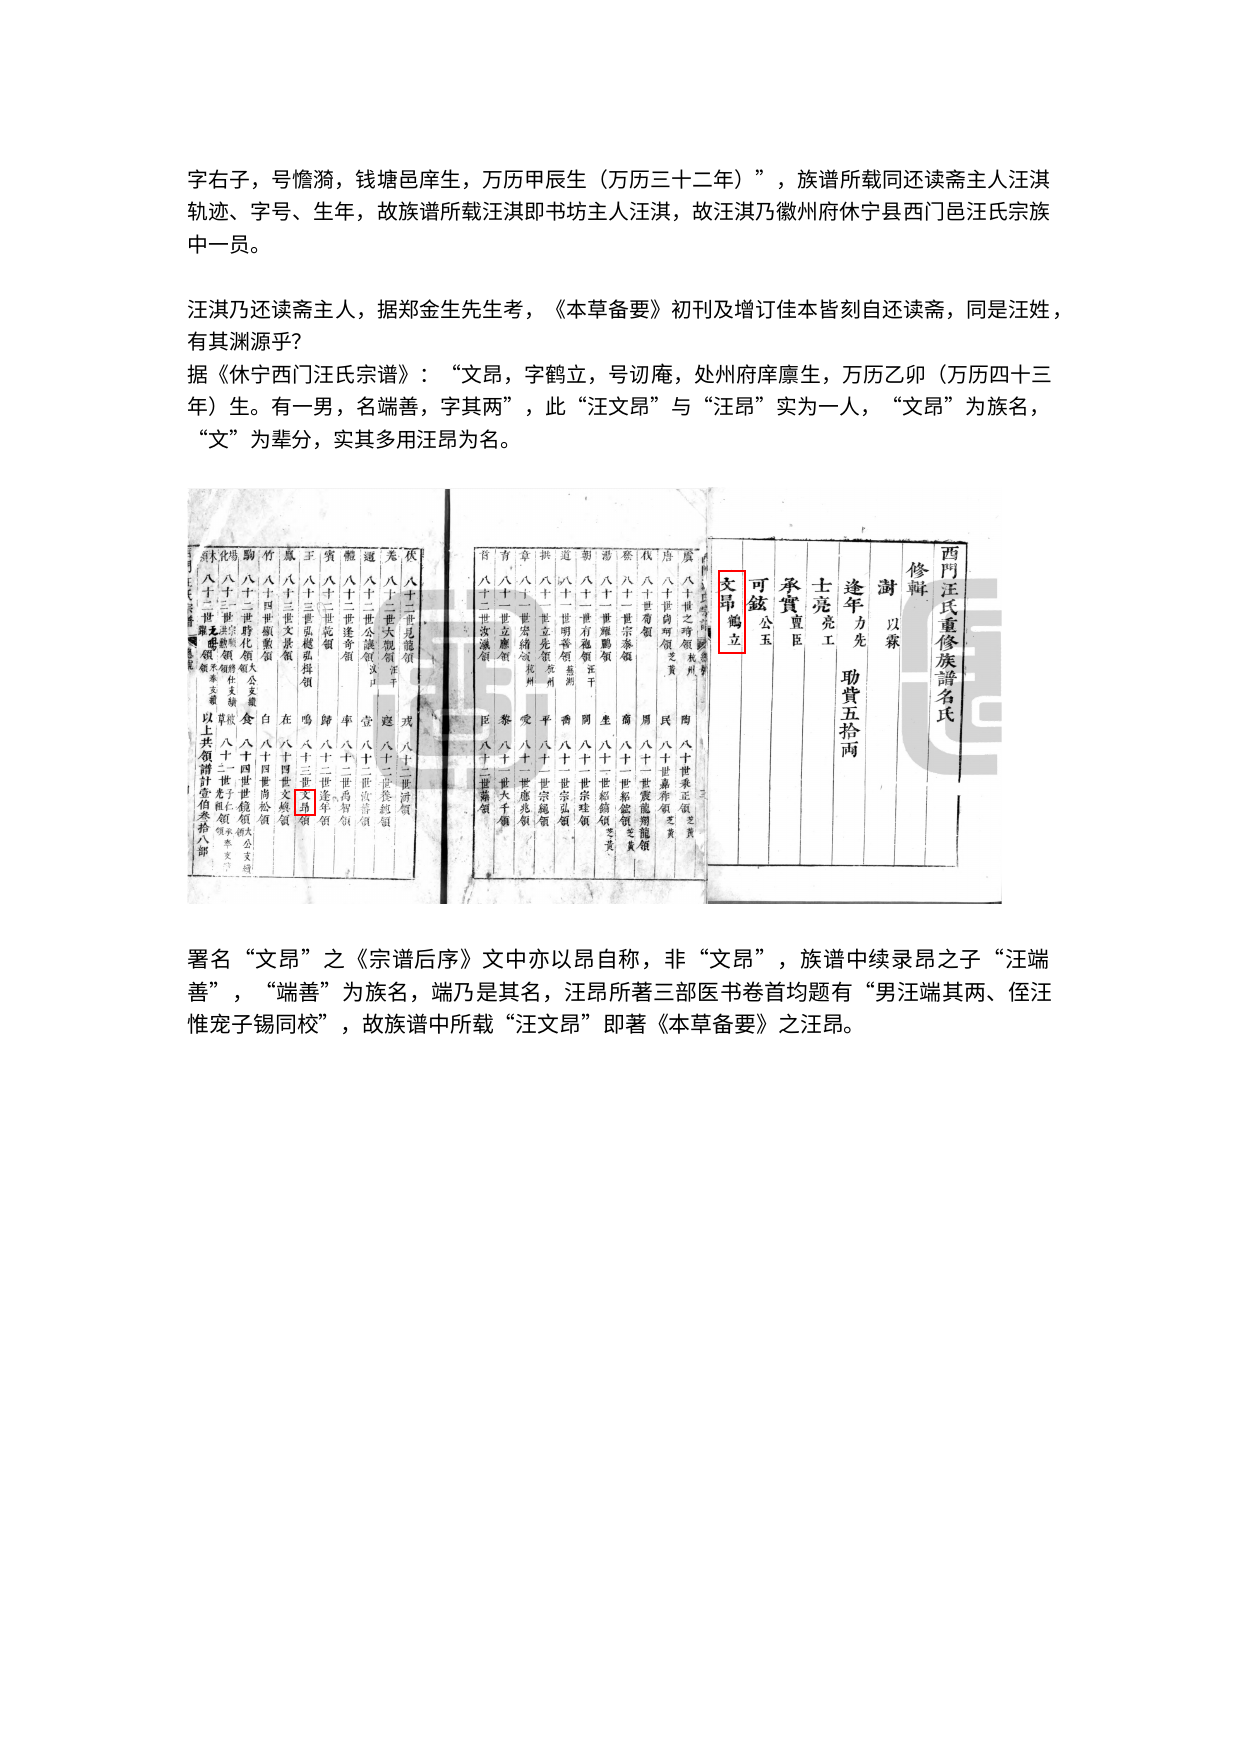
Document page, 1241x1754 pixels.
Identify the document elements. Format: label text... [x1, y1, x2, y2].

text 汪淇乃还读斋主人，据郑金生先生考，《本草备要》初刊及增订佳本皆刻自还读斋，同是汪姓，有其渊源乎？ [187, 292, 1053, 357]
text 据《休宁西门汪氏宗谱》：“文昂，字鹤立，号讱庵，处州府庠廪生，万历乙卯（万历四十三年）生。有一男，名端善，字其两”，此“汪文昂”与“汪昂”实为一人，“文昂”为族名，“文”为辈分，实其多用汪昂为名。 [187, 357, 1053, 454]
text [187, 162, 1053, 259]
text 署名“文昂”之《宗谱后序》文中亦以昂自称，非“文昂”，族谱中续录昂之子“汪端善”，“端善”为族名，端乃是其名，汪昂所著三部医书卷首均题有“男汪端其两、侄汪惟宠子锡同校”，故族谱中所载“汪文昂”即著《本草备要》之汪昂。 [187, 942, 1053, 1039]
picture [187, 487, 1002, 904]
